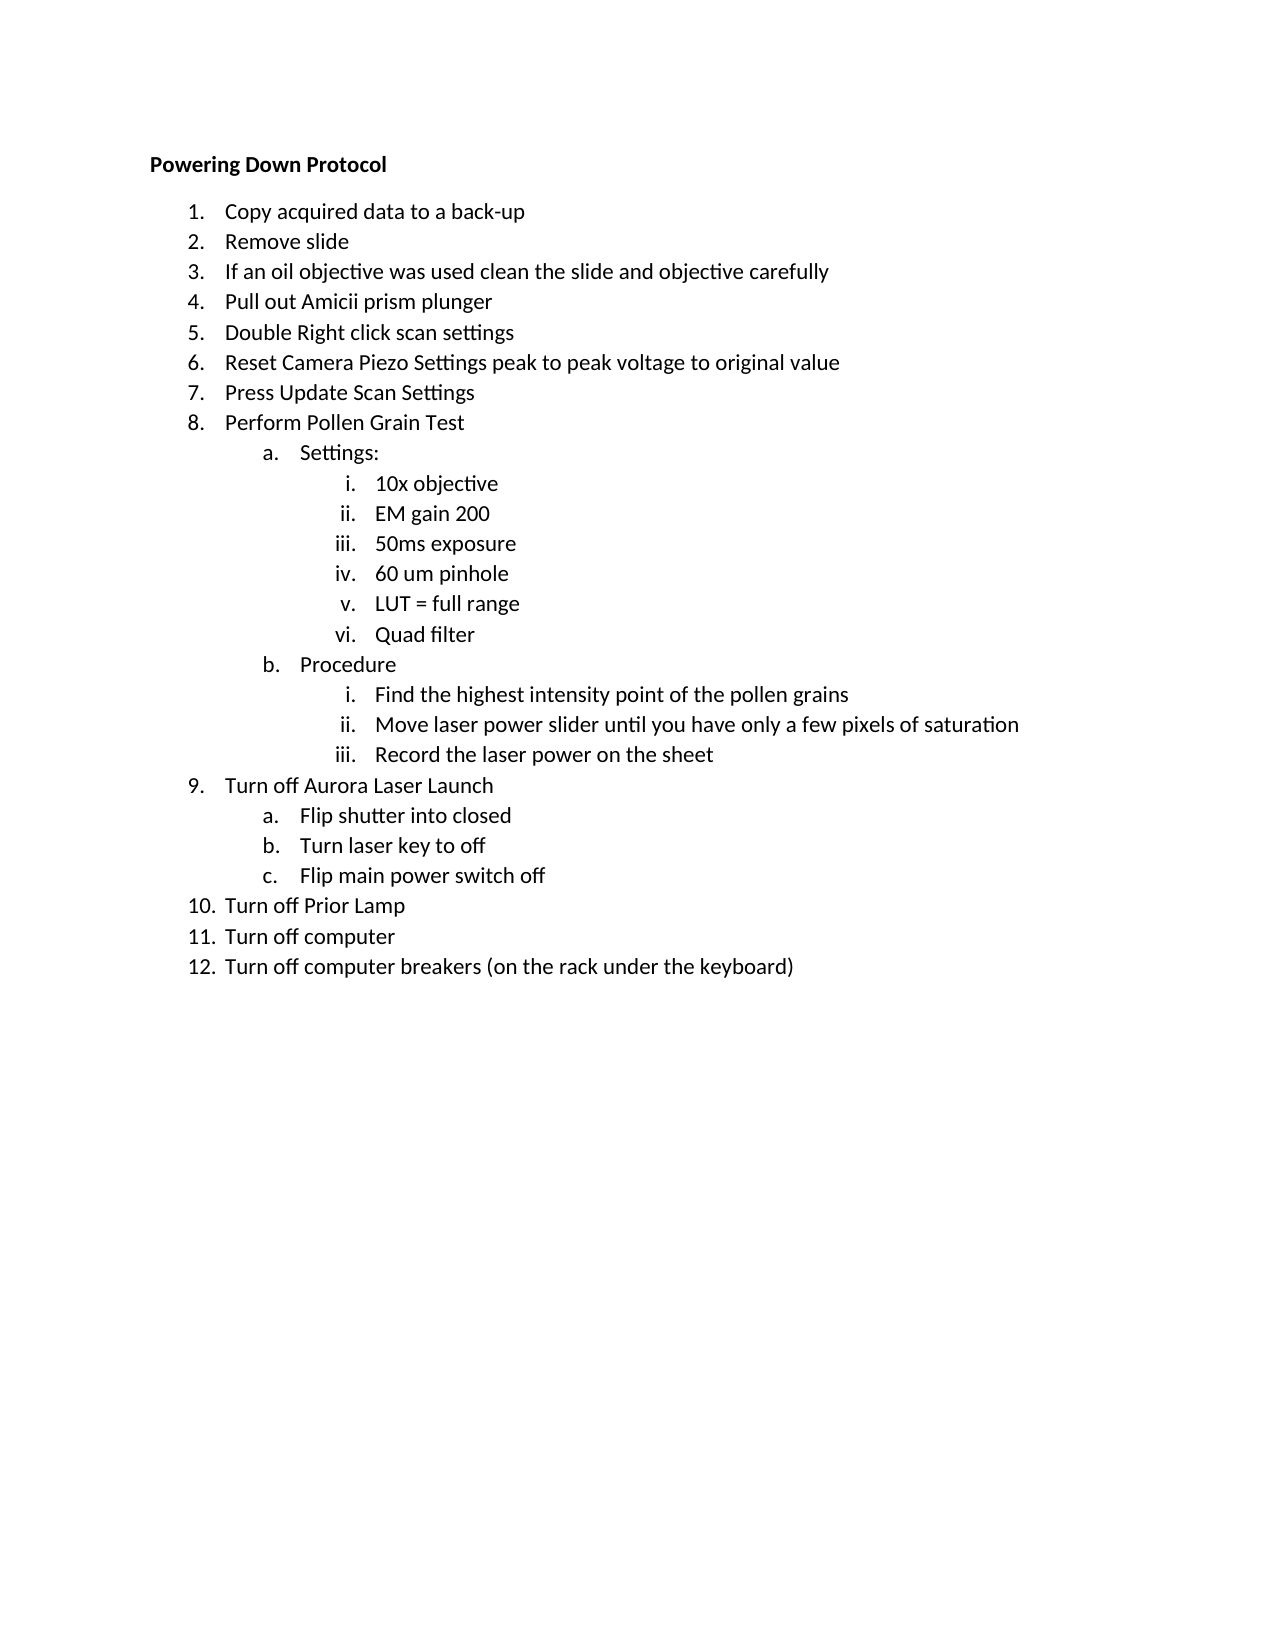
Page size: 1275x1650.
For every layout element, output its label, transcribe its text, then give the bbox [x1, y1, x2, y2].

list Pull out Amicii prism plunger [187, 287, 1125, 316]
list Settings: [262, 438, 1125, 467]
list Perform Pollen Grain Test [187, 408, 1125, 436]
list If an oil objective was used clean the slide and objective carefully [187, 257, 1125, 285]
list Procedure [262, 650, 1125, 678]
list Turn off Aurora Laser Launch [187, 771, 1125, 799]
list Turn off Prior Lamp [187, 892, 1125, 920]
list Turn off computer [187, 922, 1125, 950]
list Move laser power slider until you have only a few pixels of saturation [356, 710, 1125, 738]
list Turn off computer breakers (on the rack under the keyboard) [187, 952, 1125, 980]
list Remove slide [187, 227, 1125, 255]
list Turn laser key to off [262, 831, 1125, 859]
list Flip main power switch off [262, 861, 1125, 889]
text Powering Down Protocol [150, 150, 1125, 178]
list Record the laser power on the sheet [356, 741, 1125, 769]
list Reset Camera Piezo Settings peak to peak voltage to original value [187, 348, 1125, 376]
list Flip shutter into closed [262, 801, 1125, 829]
list Find the highest intensity point of the pollen grains [356, 680, 1125, 708]
list Copy acquired data to a back-up [187, 197, 1125, 225]
list 50ms exposure [356, 529, 1125, 557]
list 60 um pinhole [356, 559, 1125, 587]
list Quad filter [356, 620, 1125, 648]
list EM gain 200 [356, 499, 1125, 527]
list Press Update Scan Settings [187, 378, 1125, 406]
list Double Right click scan settings [187, 318, 1125, 346]
list LUT = full range [356, 589, 1125, 618]
list 10x objective [356, 469, 1125, 497]
